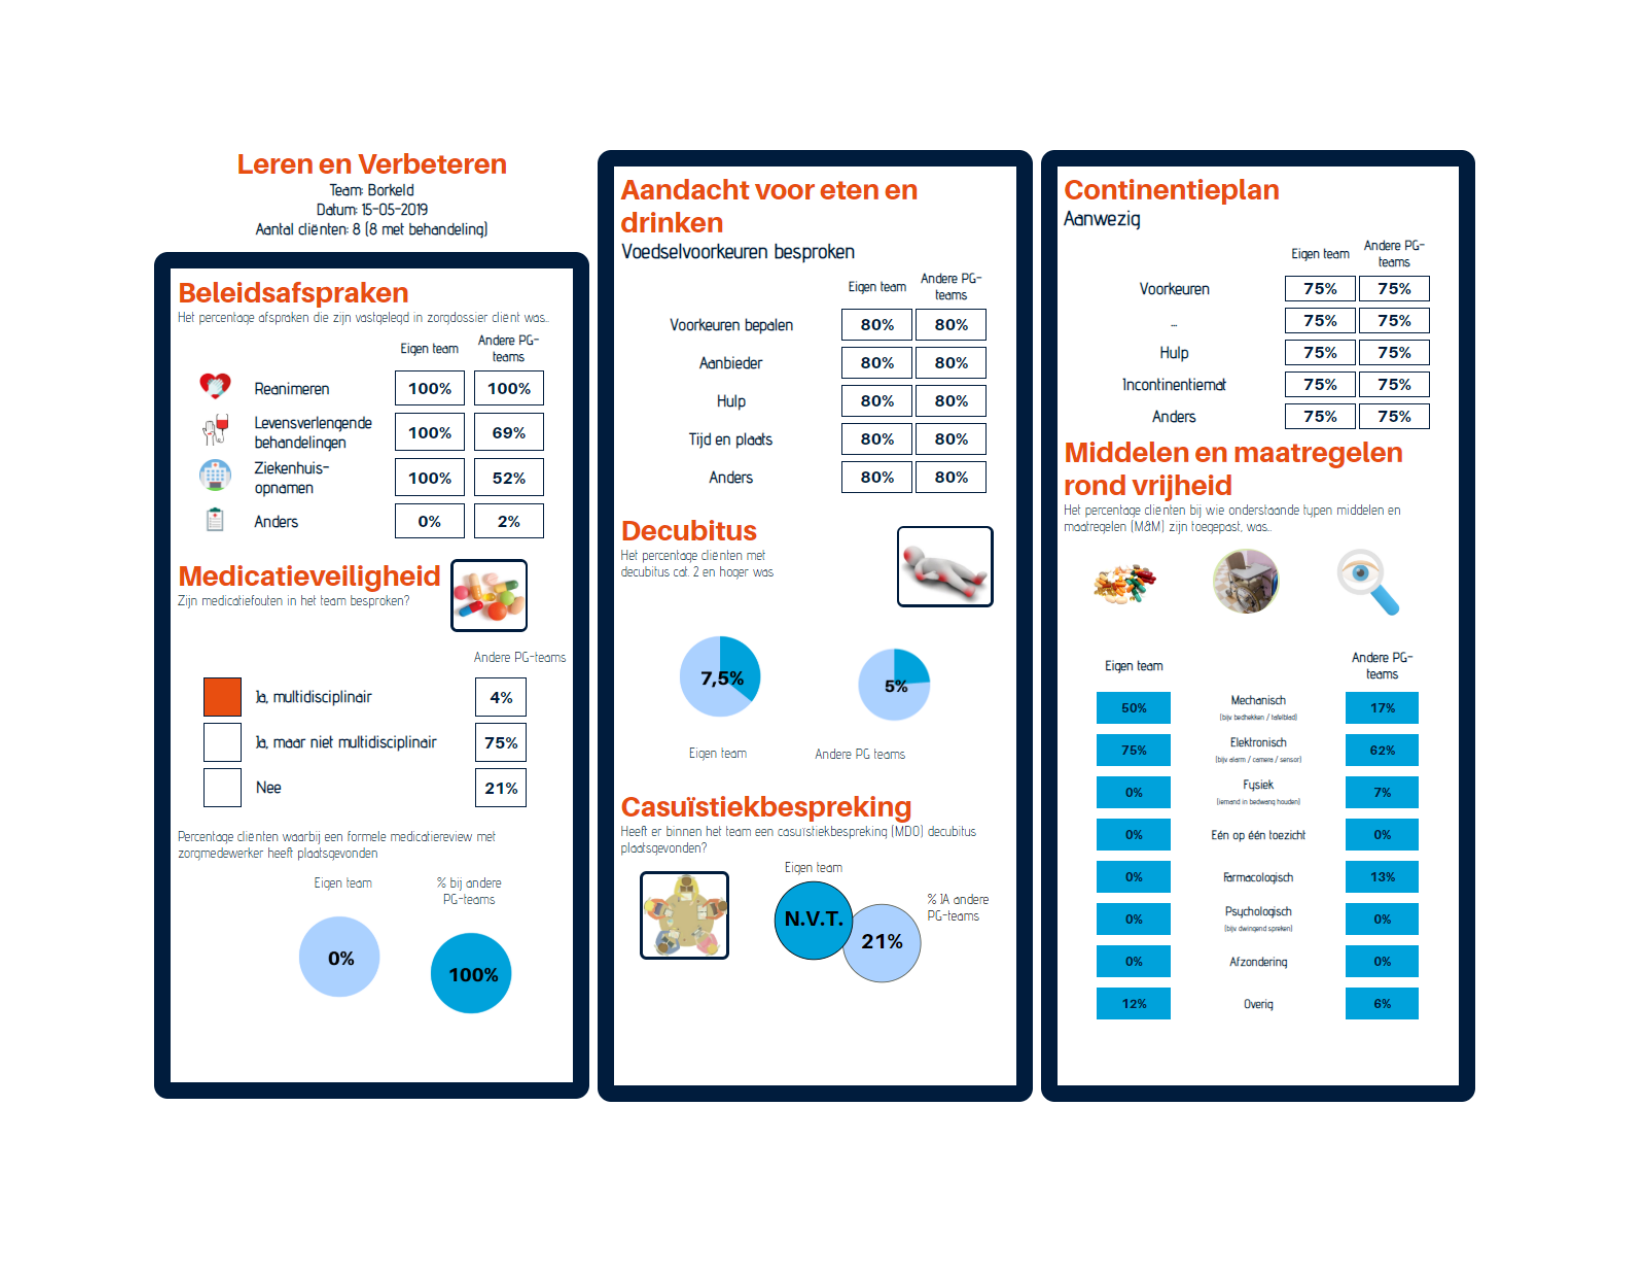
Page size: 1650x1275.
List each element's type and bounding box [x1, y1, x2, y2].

picture [150, 150, 1500, 1105]
